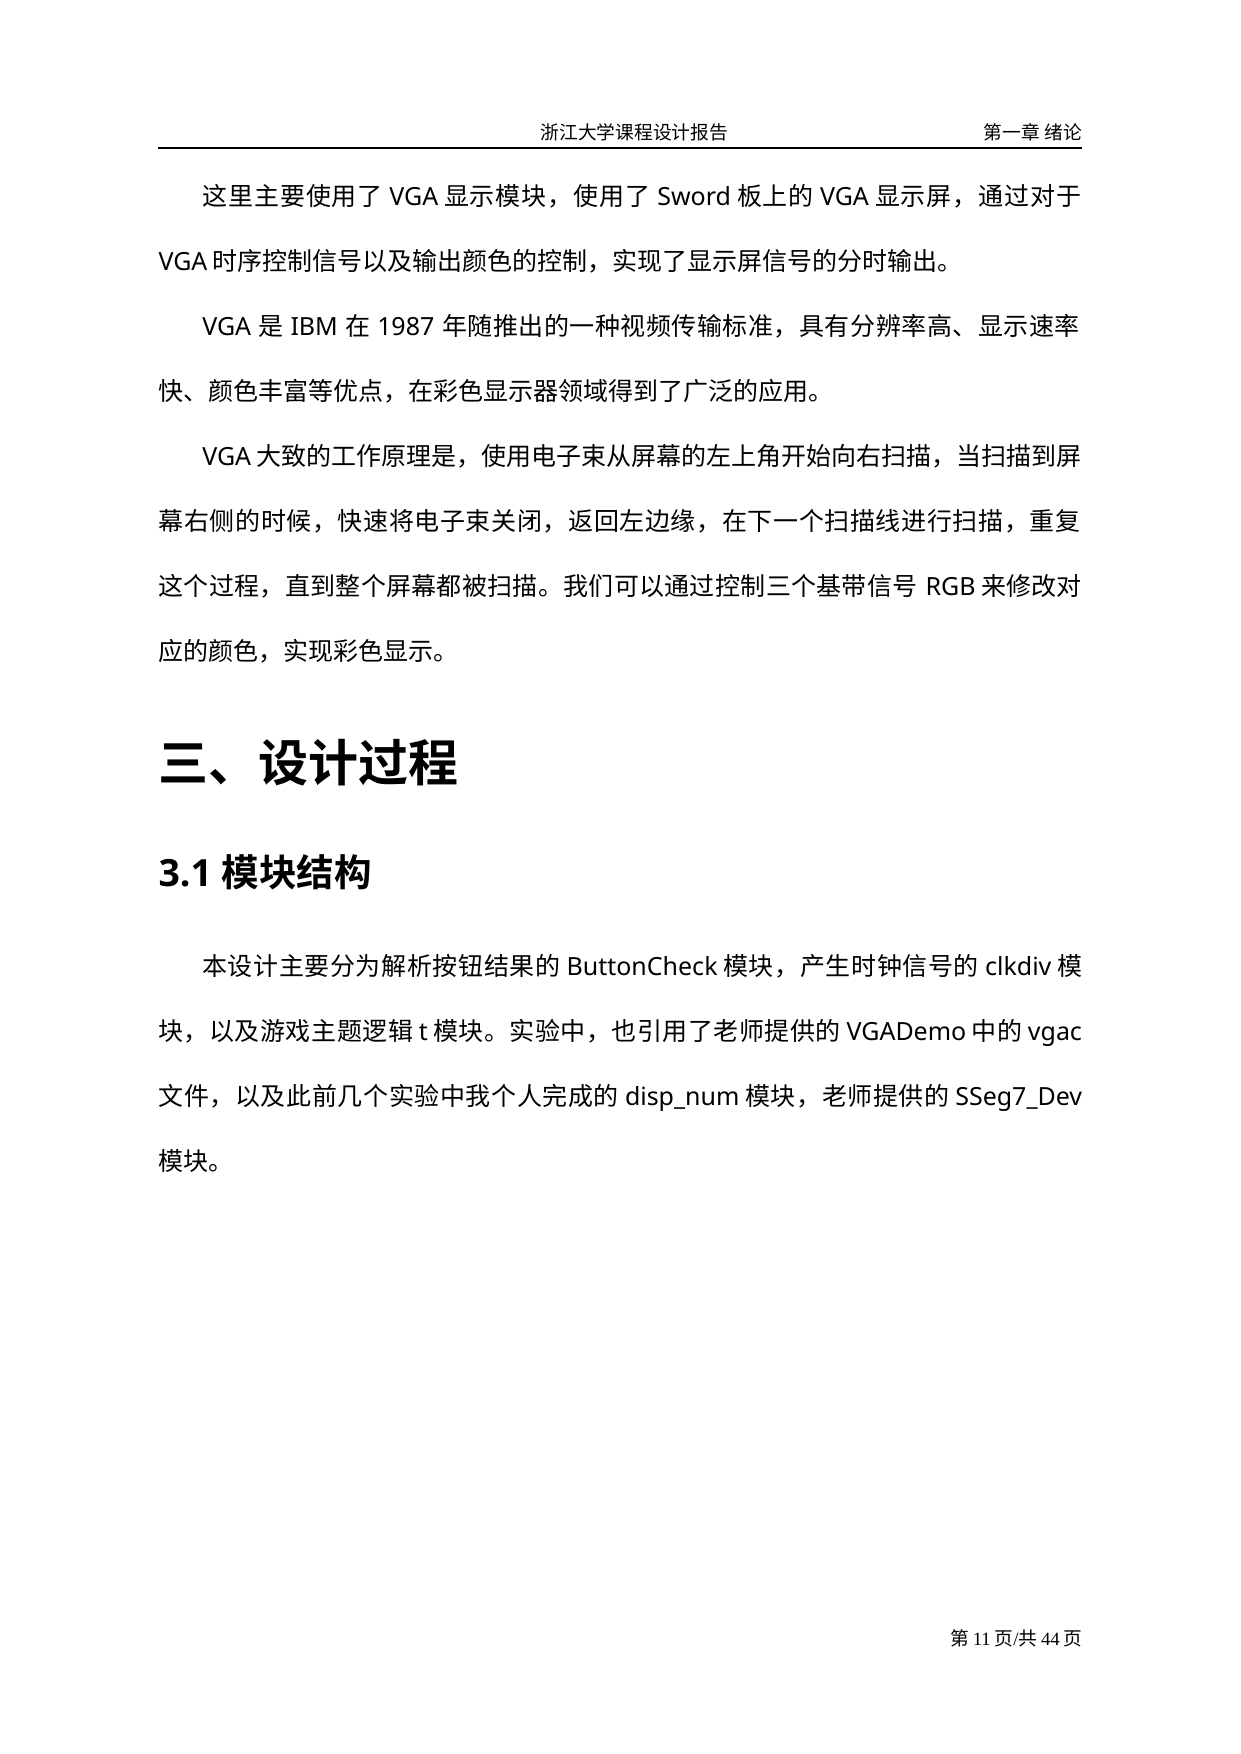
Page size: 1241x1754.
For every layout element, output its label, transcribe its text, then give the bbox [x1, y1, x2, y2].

subtitle 设计过程 [158, 711, 1082, 809]
text VGA 是 IBM 在 1987 年随推出的一种视频传输标准，具有分辨率高、显示速率快、颜色丰富等优点，在彩色显示器领域得到了广泛的应用。 [158, 292, 1082, 422]
text 本设计主要分为解析按钮结果的ButtonCheck模块，产生时钟信号的clkdiv模块，以及游戏主题逻辑t模块。实验中，也引用了老师提供的VGADemo中的vgac文件，以及此前几个实验中我个人完成的disp_num模块，老师提供的SSeg7_Dev模块。 [158, 932, 1082, 1192]
text VGA大致的工作原理是，使用电子束从屏幕的左上角开始向右扫描，当扫描到屏幕右侧的时候，快速将电子束关闭，返回左边缘，在下一个扫描线进行扫描，重复这个过程，直到整个屏幕都被扫描。我们可以通过控制三个基带信号RGB来修改对应的颜色，实现彩色显示。 [158, 422, 1082, 682]
subtitle 3.1 模块结构 [158, 838, 1082, 903]
text 这里主要使用了VGA显示模块，使用了Sword板上的VGA显示屏，通过对于VGA时序控制信号以及输出颜色的控制，实现了显示屏信号的分时输出。 [158, 162, 1082, 292]
